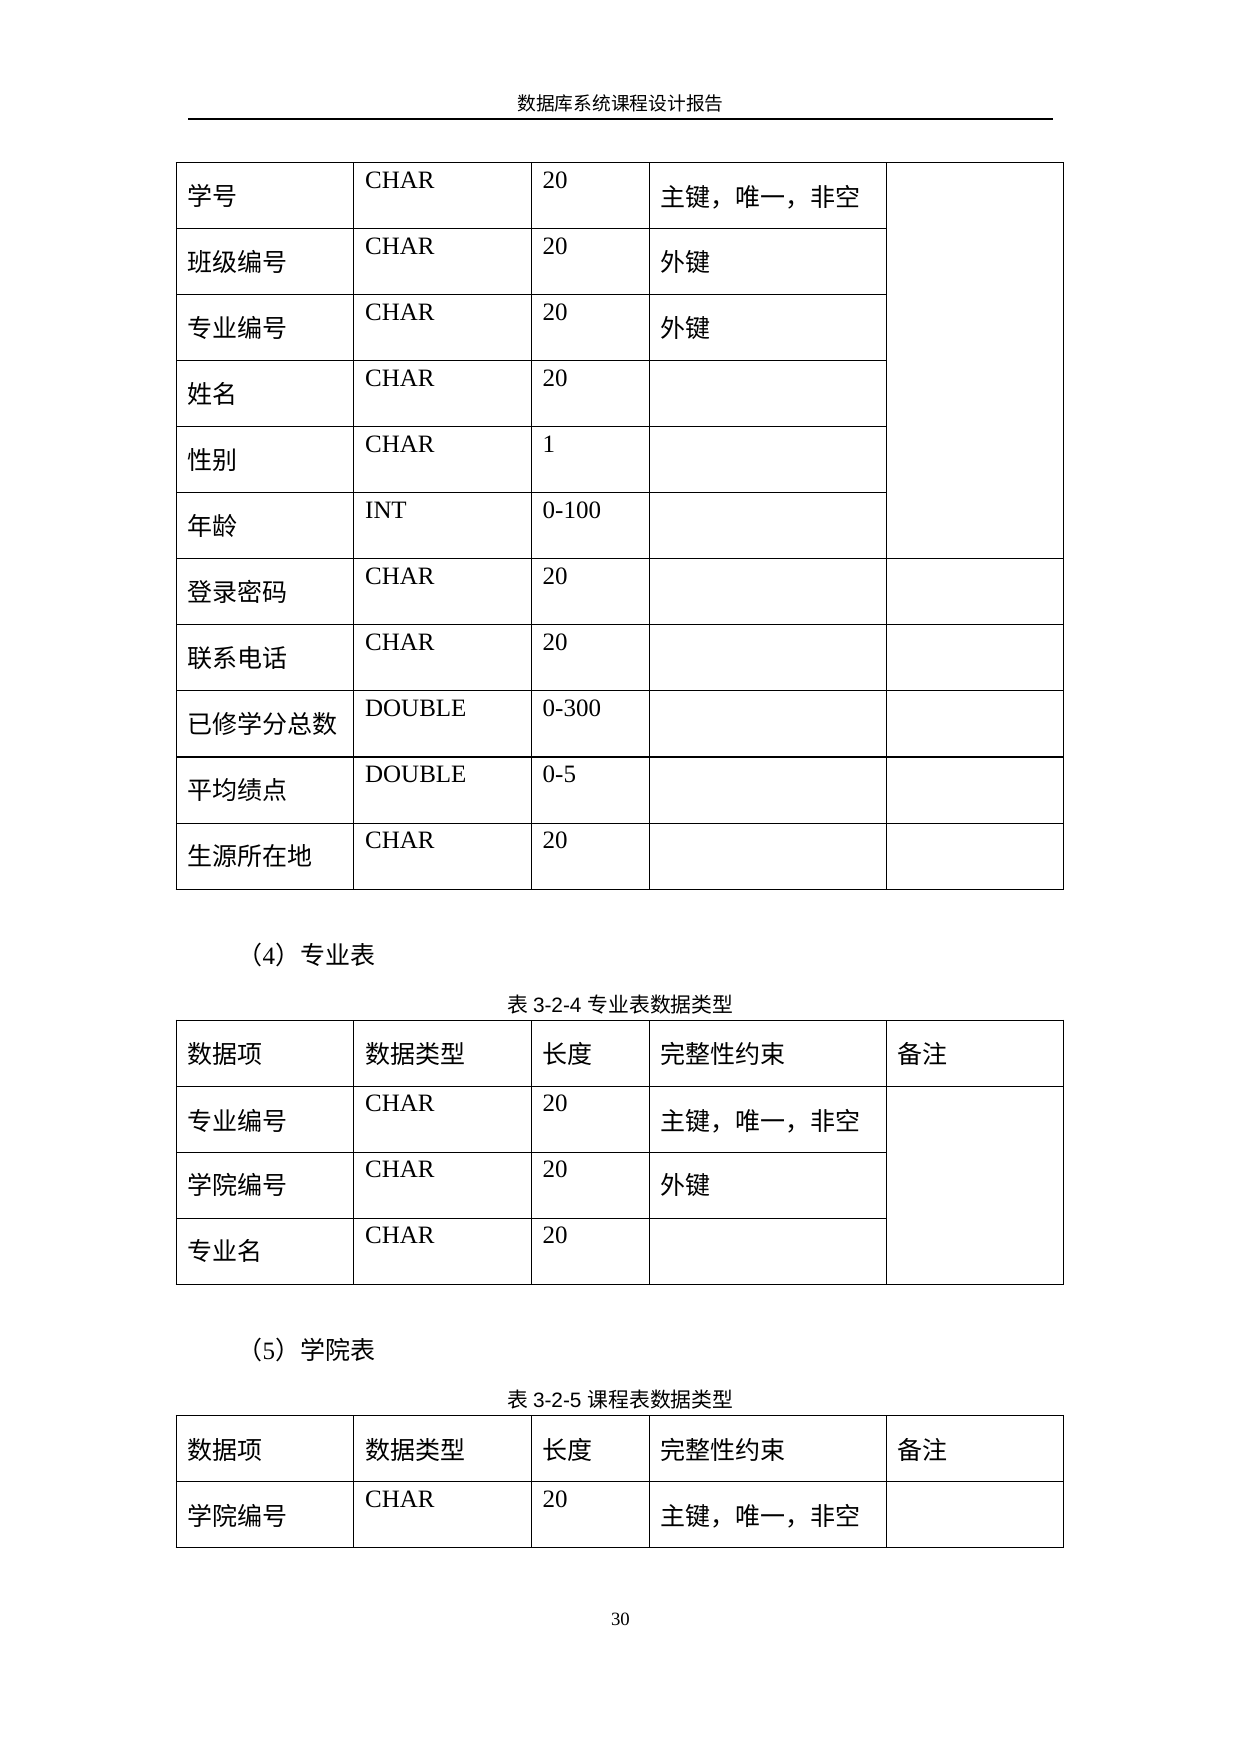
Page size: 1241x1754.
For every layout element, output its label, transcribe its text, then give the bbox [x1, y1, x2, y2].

table_cell 性别 [177, 427, 353, 492]
table_cell 20 [532, 625, 649, 690]
table_cell 外键 [650, 229, 886, 294]
table_header 长度 [532, 1021, 649, 1086]
table_cell 年龄 [177, 493, 353, 558]
table_cell CHAR [354, 1219, 531, 1284]
table_cell 20 [532, 1482, 649, 1547]
table_cell CHAR [354, 559, 531, 624]
table_cell CHAR [354, 229, 531, 294]
table_cell CHAR [354, 361, 531, 426]
table_cell 0-100 [532, 493, 649, 558]
table_cell 联系电话 [177, 625, 353, 690]
table_cell 20 [532, 559, 649, 624]
table_cell [650, 691, 886, 756]
table_header 数据类型 [354, 1416, 531, 1481]
table_cell 专业名 [177, 1219, 353, 1284]
table_header 长度 [532, 1416, 649, 1481]
table_cell [887, 691, 1063, 756]
table_cell 20 [532, 824, 649, 888]
table_cell [887, 1482, 1063, 1547]
table_cell [887, 559, 1063, 624]
table_cell 姓名 [177, 361, 353, 426]
table_cell 20 [532, 1219, 649, 1284]
table_cell 专业编号 [177, 295, 353, 360]
table_cell 20 [532, 229, 649, 294]
table_cell [650, 361, 886, 426]
table_cell 班级编号 [177, 229, 353, 294]
table_cell CHAR [354, 1482, 531, 1547]
table_cell [650, 625, 886, 690]
table_cell 1 [532, 427, 649, 492]
table_cell 生源所在地 [177, 824, 353, 888]
table_cell 0-300 [532, 691, 649, 756]
table_cell 主键，唯一，非空 [650, 1087, 886, 1152]
table_cell CHAR [354, 1087, 531, 1152]
table_cell DOUBLE [354, 691, 531, 756]
table_cell 外键 [650, 295, 886, 360]
table_cell 20 [532, 1087, 649, 1152]
table_cell 20 [532, 1153, 649, 1218]
table_cell 学院编号 [177, 1482, 353, 1547]
table_cell 20 [532, 295, 649, 360]
table_cell 20 [532, 163, 649, 228]
table_cell INT [354, 493, 531, 558]
list 专业表 [187, 922, 1053, 987]
table_cell [650, 758, 886, 822]
table_cell 学院编号 [177, 1153, 353, 1218]
table_cell CHAR [354, 824, 531, 888]
table_cell [650, 427, 886, 492]
table_cell [650, 1219, 886, 1284]
table_cell 20 [532, 361, 649, 426]
table_cell [887, 625, 1063, 690]
table_cell CHAR [354, 427, 531, 492]
table_header 完整性约束 [650, 1416, 886, 1481]
table_cell 主键，唯一，非空 [650, 163, 886, 228]
table_cell 外键 [650, 1153, 886, 1218]
table_cell 登录密码 [177, 559, 353, 624]
table_cell [887, 163, 1063, 558]
table_cell [887, 758, 1063, 822]
table_header 数据项 [177, 1021, 353, 1086]
table_cell 已修学分总数 [177, 691, 353, 756]
table_header 完整性约束 [650, 1021, 886, 1086]
table_cell [650, 559, 886, 624]
table_cell [650, 824, 886, 888]
table_cell [650, 493, 886, 558]
table_cell DOUBLE [354, 758, 531, 822]
table_cell 平均绩点 [177, 758, 353, 822]
table_header 数据类型 [354, 1021, 531, 1086]
table_header 备注 [887, 1021, 1063, 1086]
table_cell CHAR [354, 163, 531, 228]
table_header 数据项 [177, 1416, 353, 1481]
table_cell 主键，唯一，非空 [650, 1482, 886, 1547]
table_cell CHAR [354, 1153, 531, 1218]
table_cell 0-5 [532, 758, 649, 822]
text 表 3-2-5 课程表数据类型 [187, 1382, 1053, 1415]
table_cell [887, 824, 1063, 888]
table_cell 学号 [177, 163, 353, 228]
text 表 3-2-4 专业表数据类型 [187, 987, 1053, 1019]
table_cell CHAR [354, 295, 531, 360]
list 学院表 [187, 1317, 1053, 1382]
table_cell 专业编号 [177, 1087, 353, 1152]
table_header 备注 [887, 1416, 1063, 1481]
table_cell CHAR [354, 625, 531, 690]
table_cell [887, 1087, 1063, 1284]
